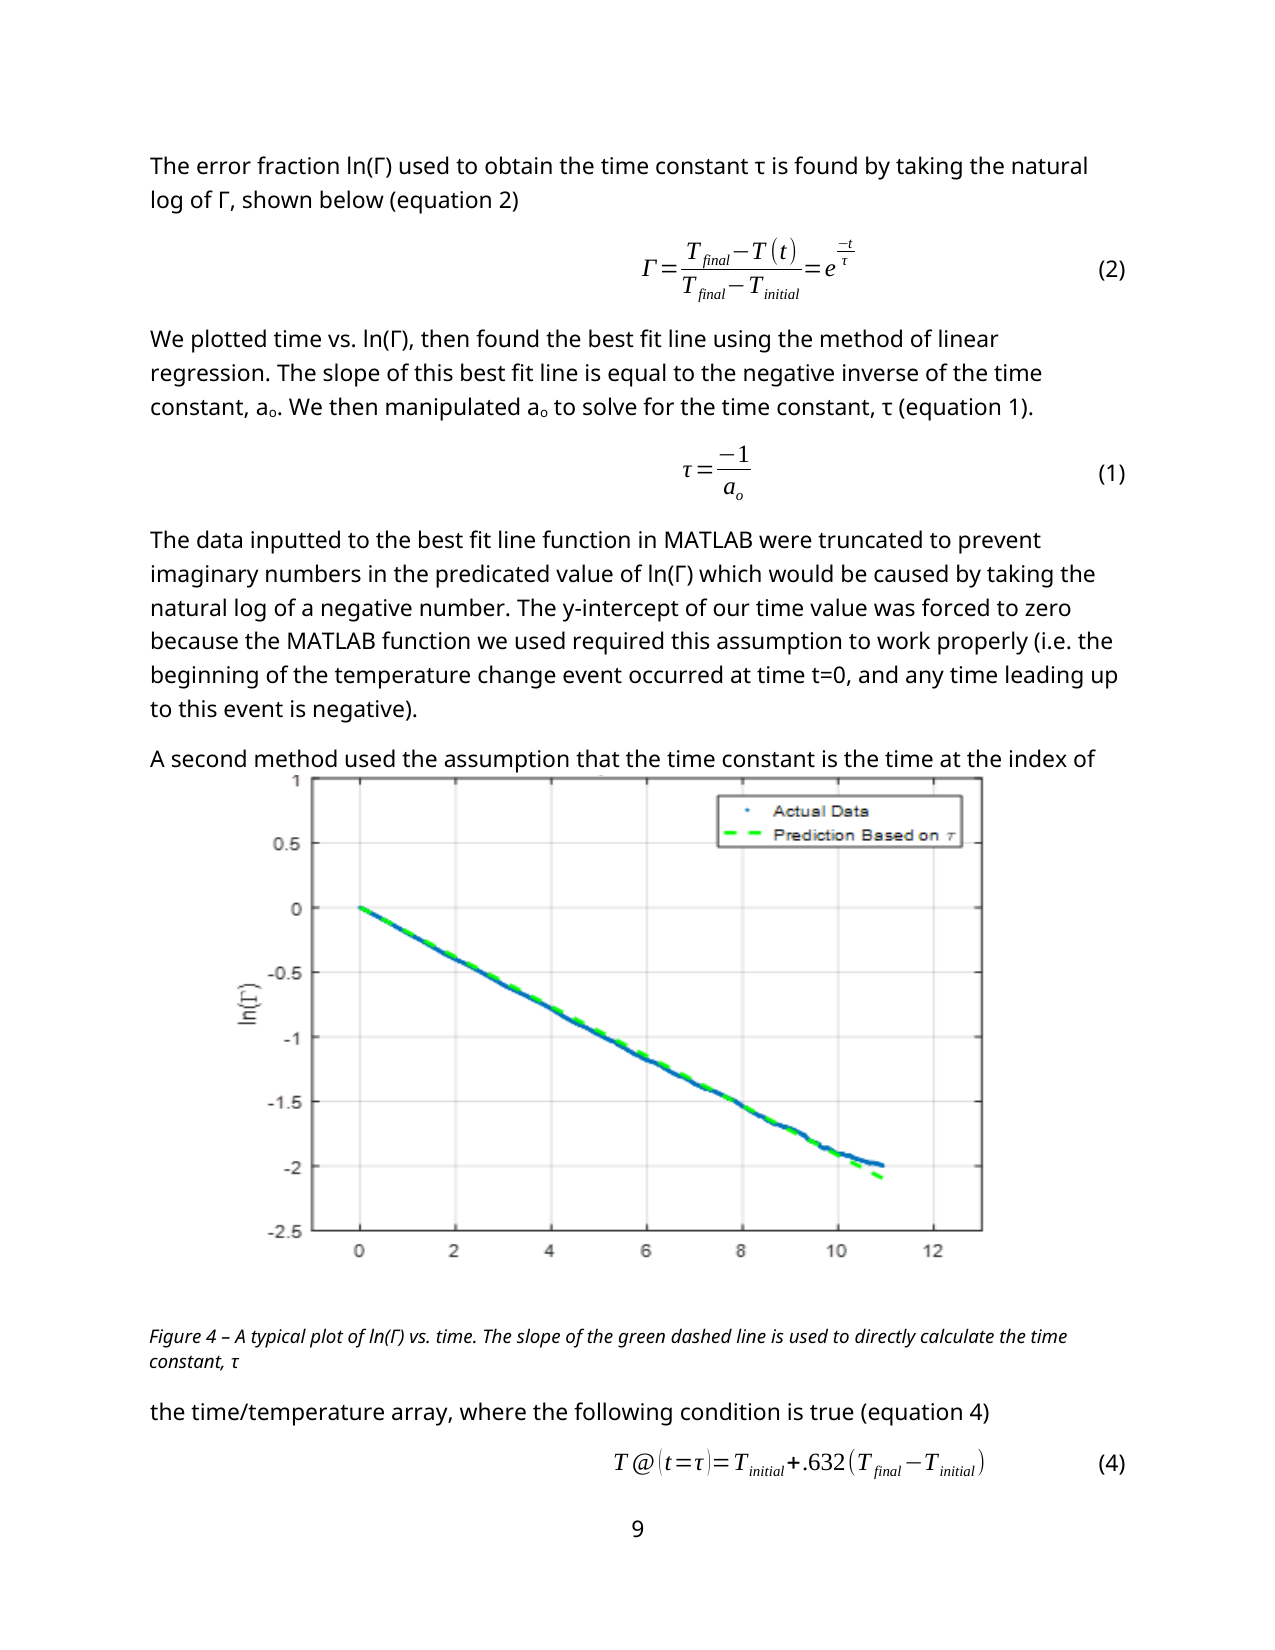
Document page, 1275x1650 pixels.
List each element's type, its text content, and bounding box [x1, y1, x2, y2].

text (4) [150, 1446, 1125, 1492]
text (2) [150, 234, 1125, 303]
text We plotted time vs. ln(Γ), then found the best fit line using the method of linear regression. The slope of this best fit line is equal to the negative inverse of the time constant, ao. We then manipulated ao to solve for the time constant, τ (equation 1). [150, 323, 1125, 422]
text The error fraction ln(Γ) used to obtain the time constant τ is found by taking the natural log of Γ, shown below (equation 2) [150, 150, 1125, 215]
text The data inputted to the best fit line function in MATLAB were truncated to prevent imaginary numbers in the predicated value of ln(Γ) which would be caused by taking the natural log of a negative number. The y-intercept of our time value was forced to zero because the MATLAB function we used required this assumption to work properly (i.e. the beginning of the temperature change event occurred at time t=0, and any time leading up to this event is negative). [150, 524, 1125, 724]
picture [200, 775, 1064, 1294]
text (1) [150, 441, 1125, 504]
